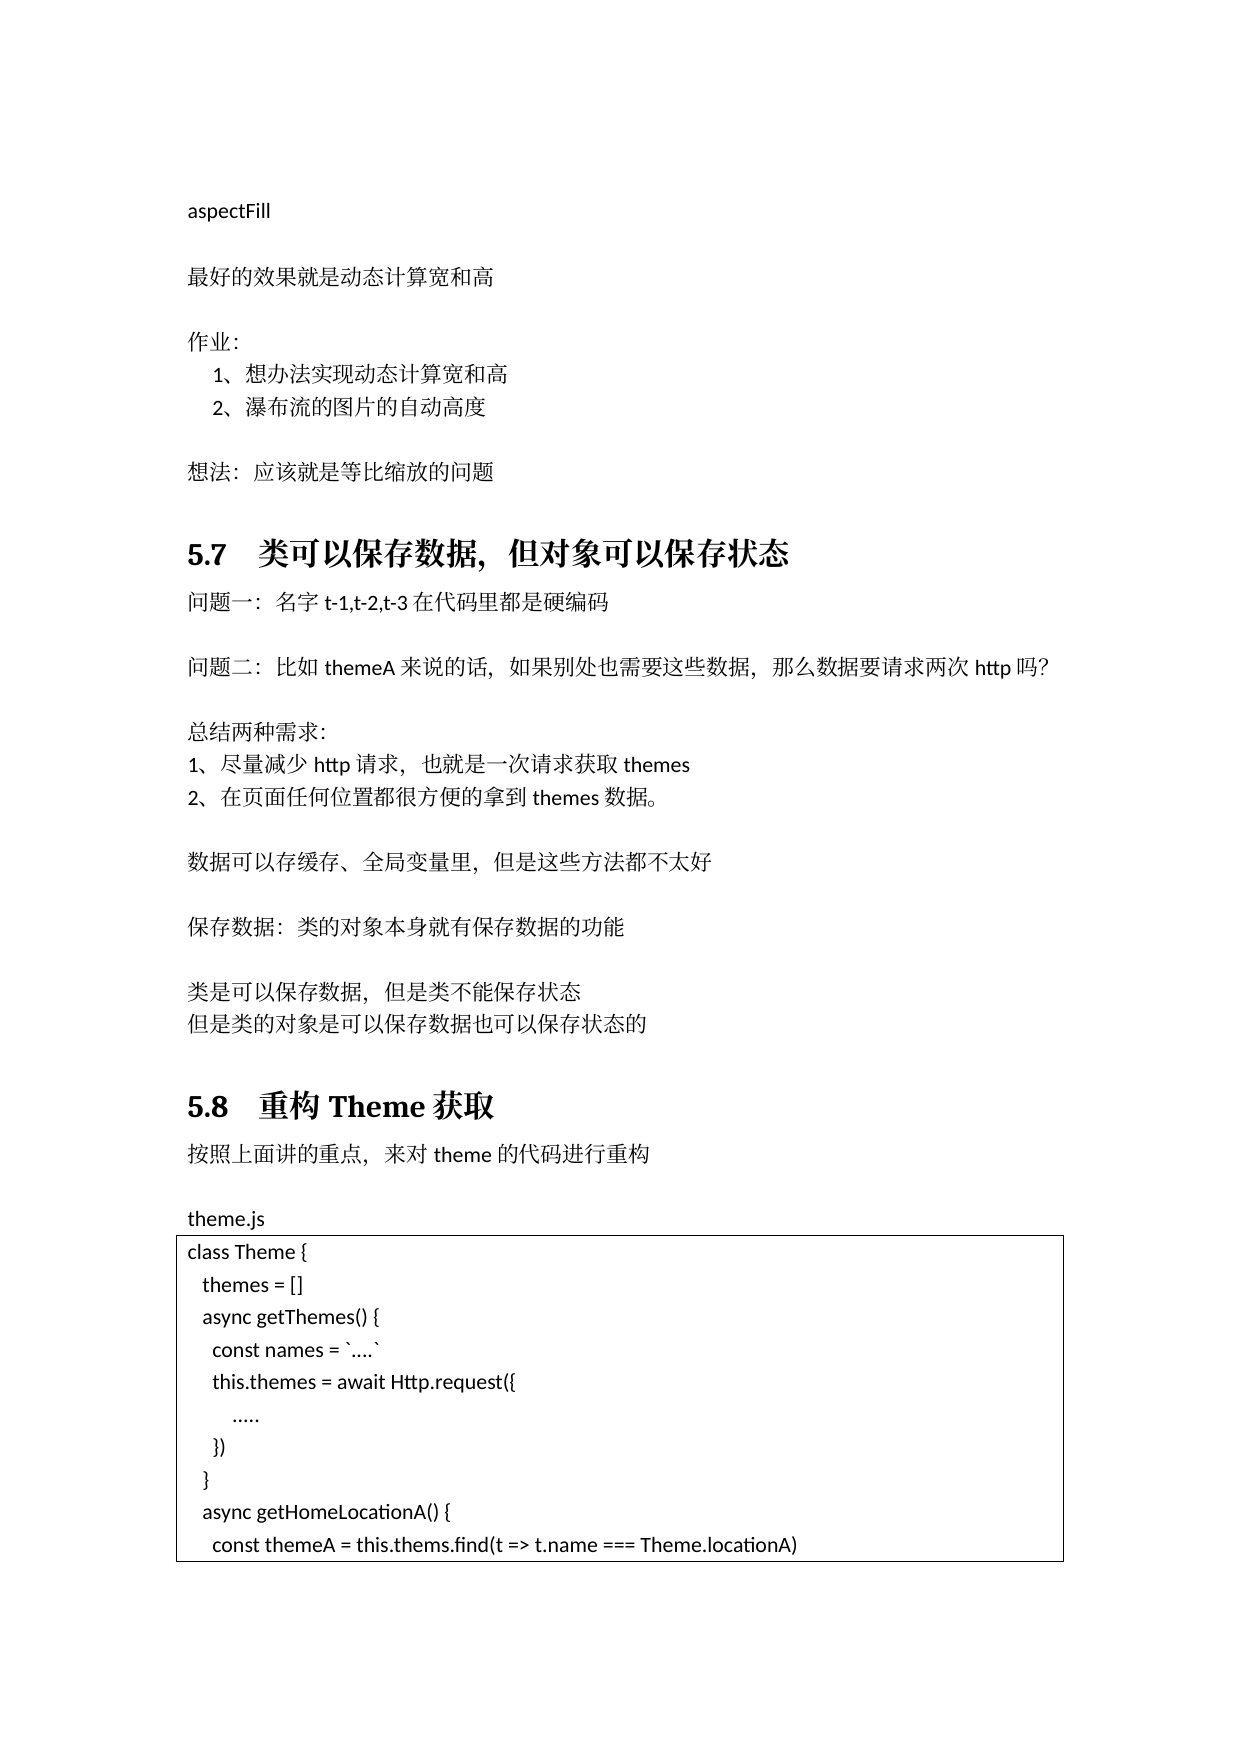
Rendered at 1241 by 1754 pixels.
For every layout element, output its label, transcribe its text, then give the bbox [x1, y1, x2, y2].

text 数据可以存缓存、全局变量里，但是这些方法都不太好 [187, 844, 1053, 877]
text 1、想办法实现动态计算宽和高 [187, 357, 1053, 389]
text 但是类的对象是可以保存数据也可以保存状态的 [187, 1007, 1053, 1039]
text 总结两种需求： [187, 714, 1053, 747]
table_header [177, 1236, 1063, 1561]
text 问题一：名字 t-1,t-2,t-3在代码里都是硬编码 [187, 584, 1053, 617]
text aspectFill [187, 194, 1053, 227]
text 问题二：比如 themeA 来说的话，如果别处也需要这些数据，那么数据要请求两次 http 吗？ [187, 649, 1053, 682]
text 最好的效果就是动态计算宽和高 [187, 259, 1053, 292]
text 类是可以保存数据，但是类不能保存状态 [187, 974, 1053, 1007]
text 想法：应该就是等比缩放的问题 [187, 454, 1053, 487]
subtitle 类可以保存数据，但对象可以保存状态 [187, 519, 1053, 584]
subtitle 重构 Theme 获取 [187, 1072, 1053, 1137]
text 保存数据：类的对象本身就有保存数据的功能 [187, 909, 1053, 942]
text 作业： [187, 324, 1053, 357]
text 2、瀑布流的图片的自动高度 [187, 389, 1053, 422]
text 2、在页面任何位置都很方便的拿到 themes 数据。 [187, 779, 1053, 812]
text theme.js [187, 1202, 1053, 1234]
text 按照上面讲的重点，来对 theme 的代码进行重构 [187, 1137, 1053, 1169]
text 1、尽量减少 http 请求，也就是一次请求获取 themes [187, 747, 1053, 779]
